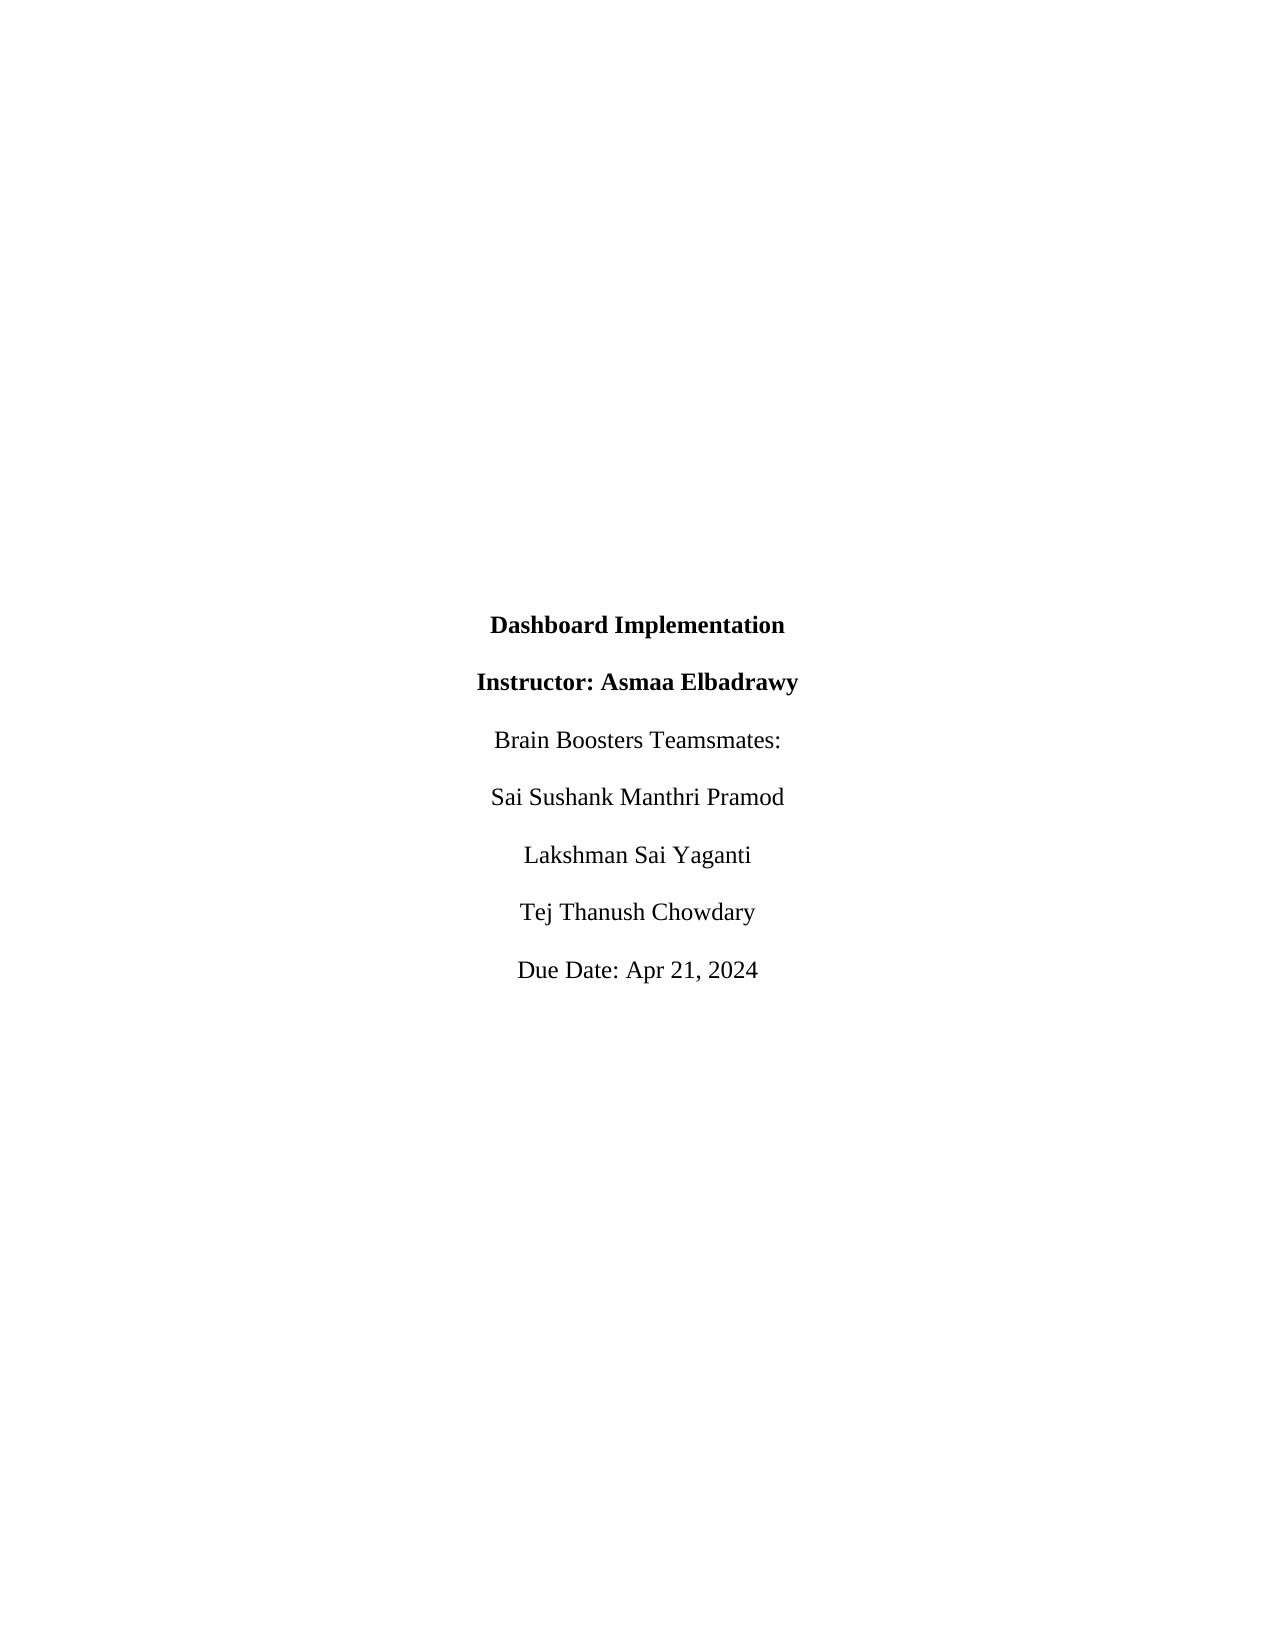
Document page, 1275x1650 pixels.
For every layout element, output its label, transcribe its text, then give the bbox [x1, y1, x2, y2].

text Sai Sushank Manthri Pramod [150, 782, 1125, 811]
text Instructor: Asmaa Elbadrawy [150, 667, 1125, 696]
text Lakshman Sai Yaganti [150, 840, 1125, 869]
text Due Date: Apr 21, 2024 [150, 955, 1125, 984]
text Dashboard Implementation [150, 610, 1125, 639]
text Tej Thanush Chowdary [150, 897, 1125, 926]
text Brain Boosters Teamsmates: [150, 725, 1125, 754]
